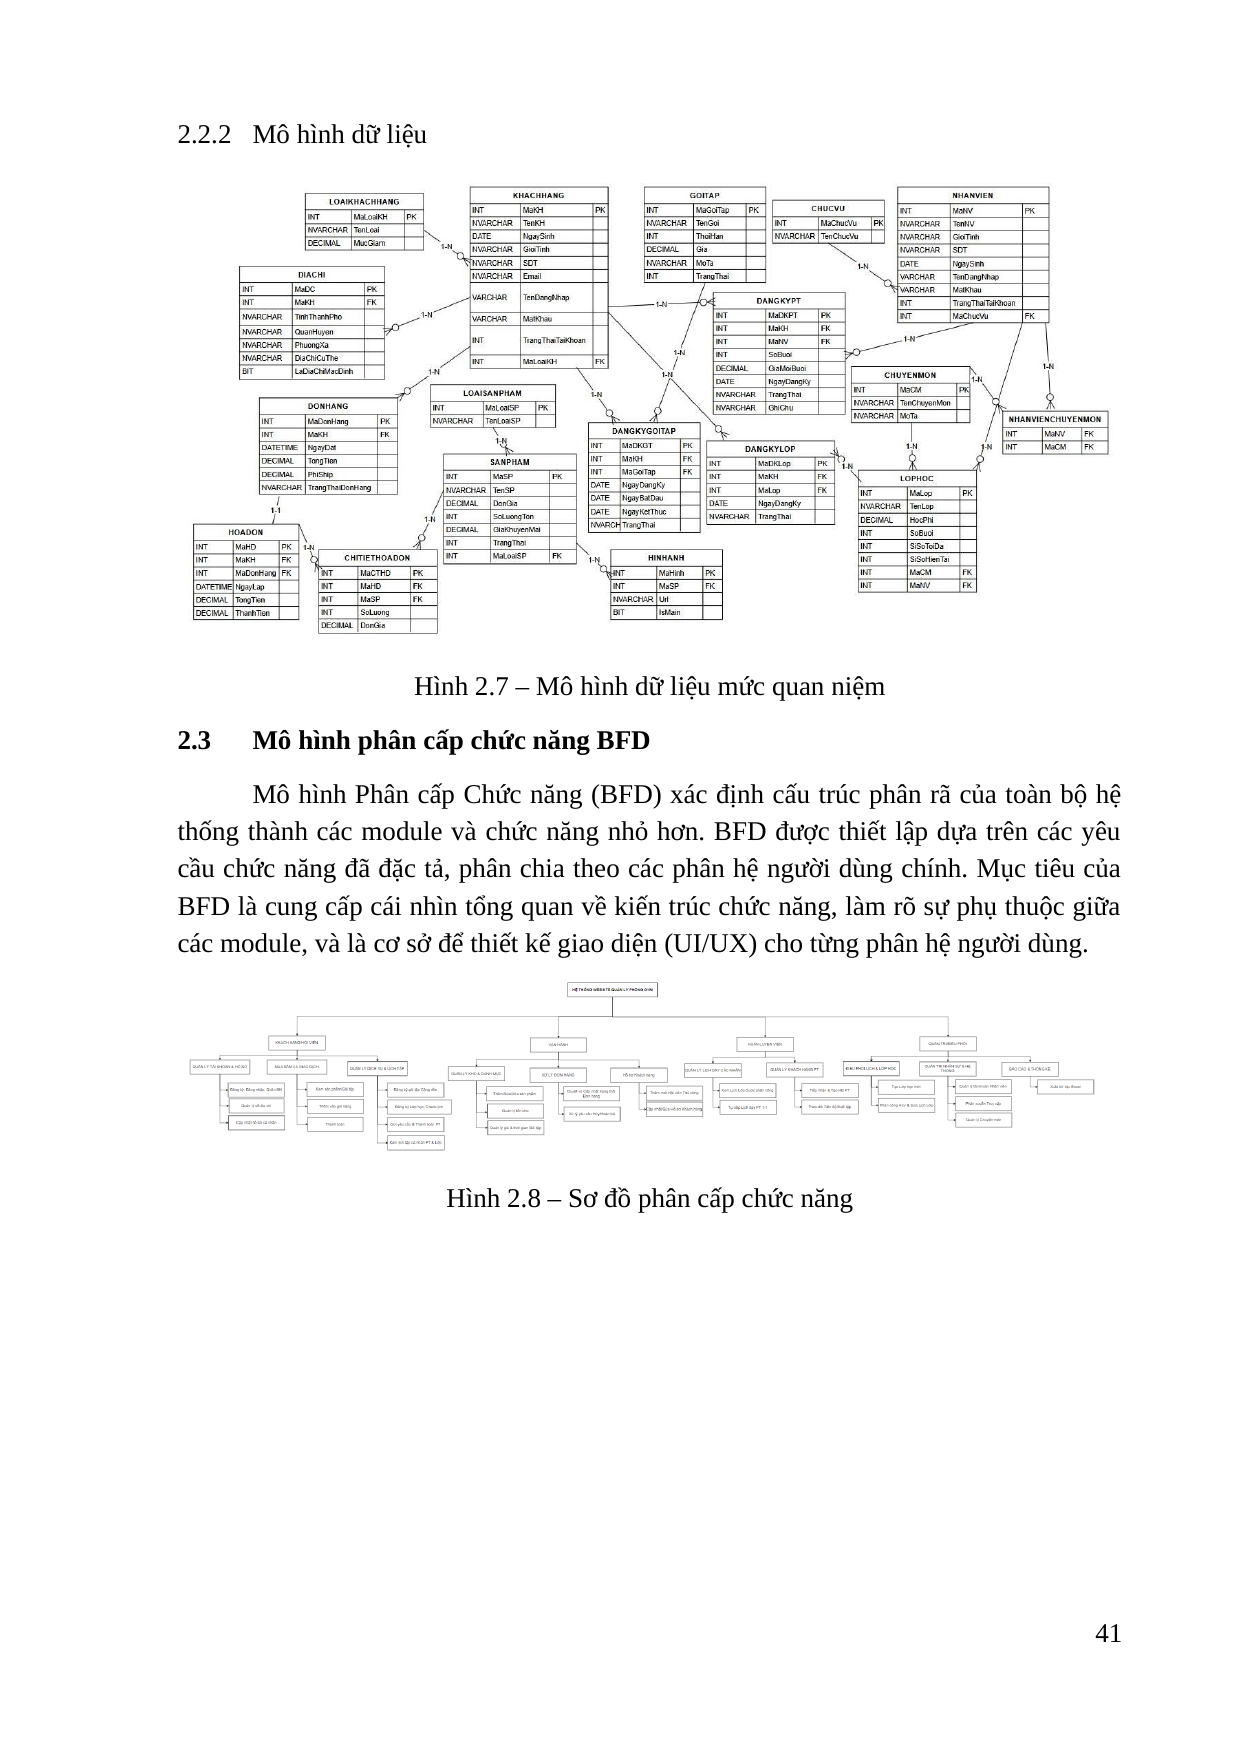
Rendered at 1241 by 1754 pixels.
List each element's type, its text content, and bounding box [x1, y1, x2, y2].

subtitle Mô hình phân cấp chức năng BFD [177, 724, 1122, 755]
text Hình 2.7 – Mô hình dữ liệu mức quan niệm [177, 670, 1122, 701]
text Hình 2.8 – Sơ đồ phân cấp chức năng [177, 1182, 1122, 1213]
text Mô hình Phân cấp Chức năng (BFD) xác định cấu trúc phân rã của toàn bộ hệ thống thành các module và chức năng nhỏ hơn. BFD được thiết lập dựa trên các yêu cầu chức năng đã đặc tả, phân chia theo các phân hệ người dùng chính. Mục tiêu của BFD là cung cấp cái nhìn tổng quan về kiến trúc chức năng, làm rõ sự phụ thuộc giữa các module, và là cơ sở để thiết kế giao diện (UI/UX) cho từng phân hệ người dùng. [177, 778, 1122, 958]
picture [177, 980, 1123, 1170]
picture [177, 172, 1123, 647]
subtitle Mô hình dữ liệu [177, 118, 1122, 149]
